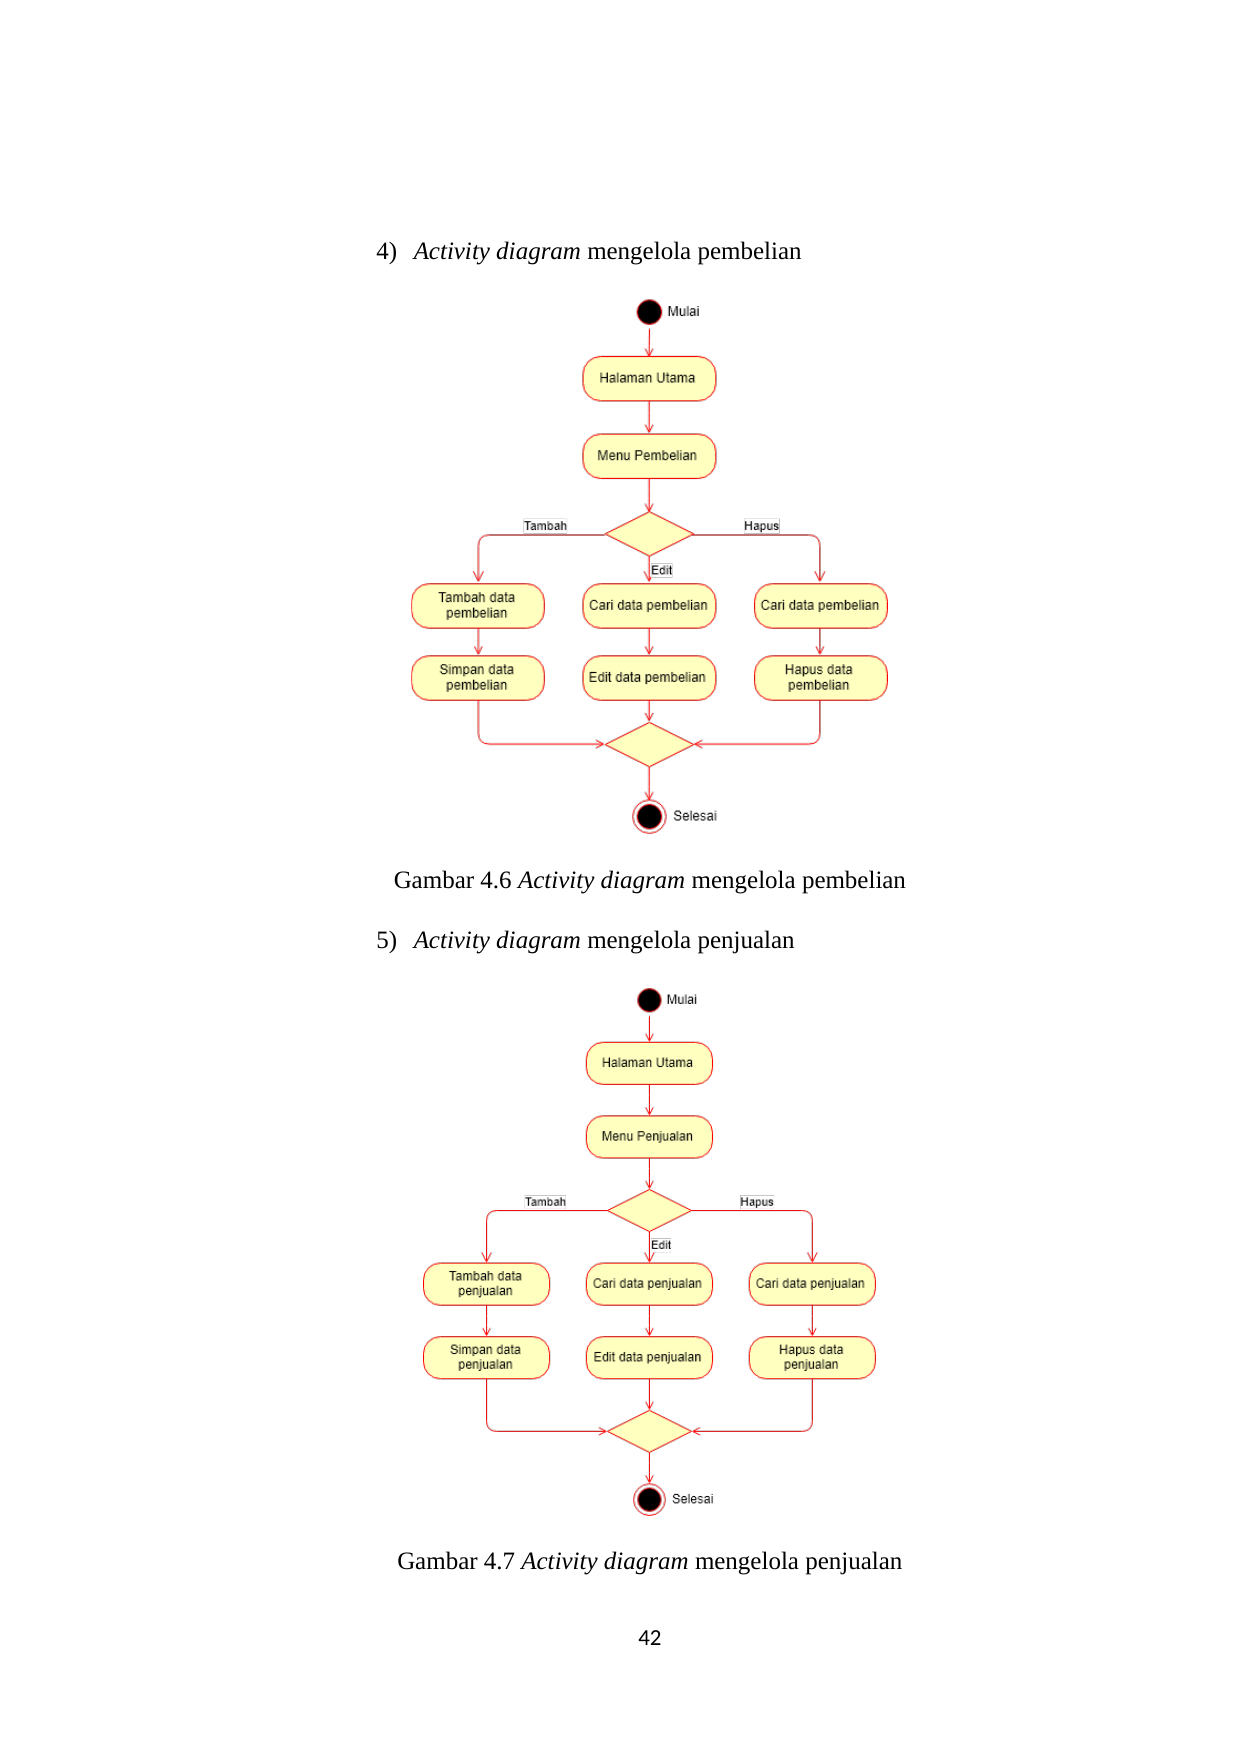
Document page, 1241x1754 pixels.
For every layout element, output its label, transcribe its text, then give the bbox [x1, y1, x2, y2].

text Gambar 4.6 Activity diagram mengelola pembelian [236, 865, 1063, 894]
list Activity diagram mengelola penjualan [376, 925, 1063, 954]
list Activity diagram mengelola pembelian [376, 236, 1063, 265]
text Gambar 4.7 Activity diagram mengelola penjualan [236, 1546, 1063, 1575]
picture [411, 296, 888, 835]
picture [423, 984, 877, 1516]
